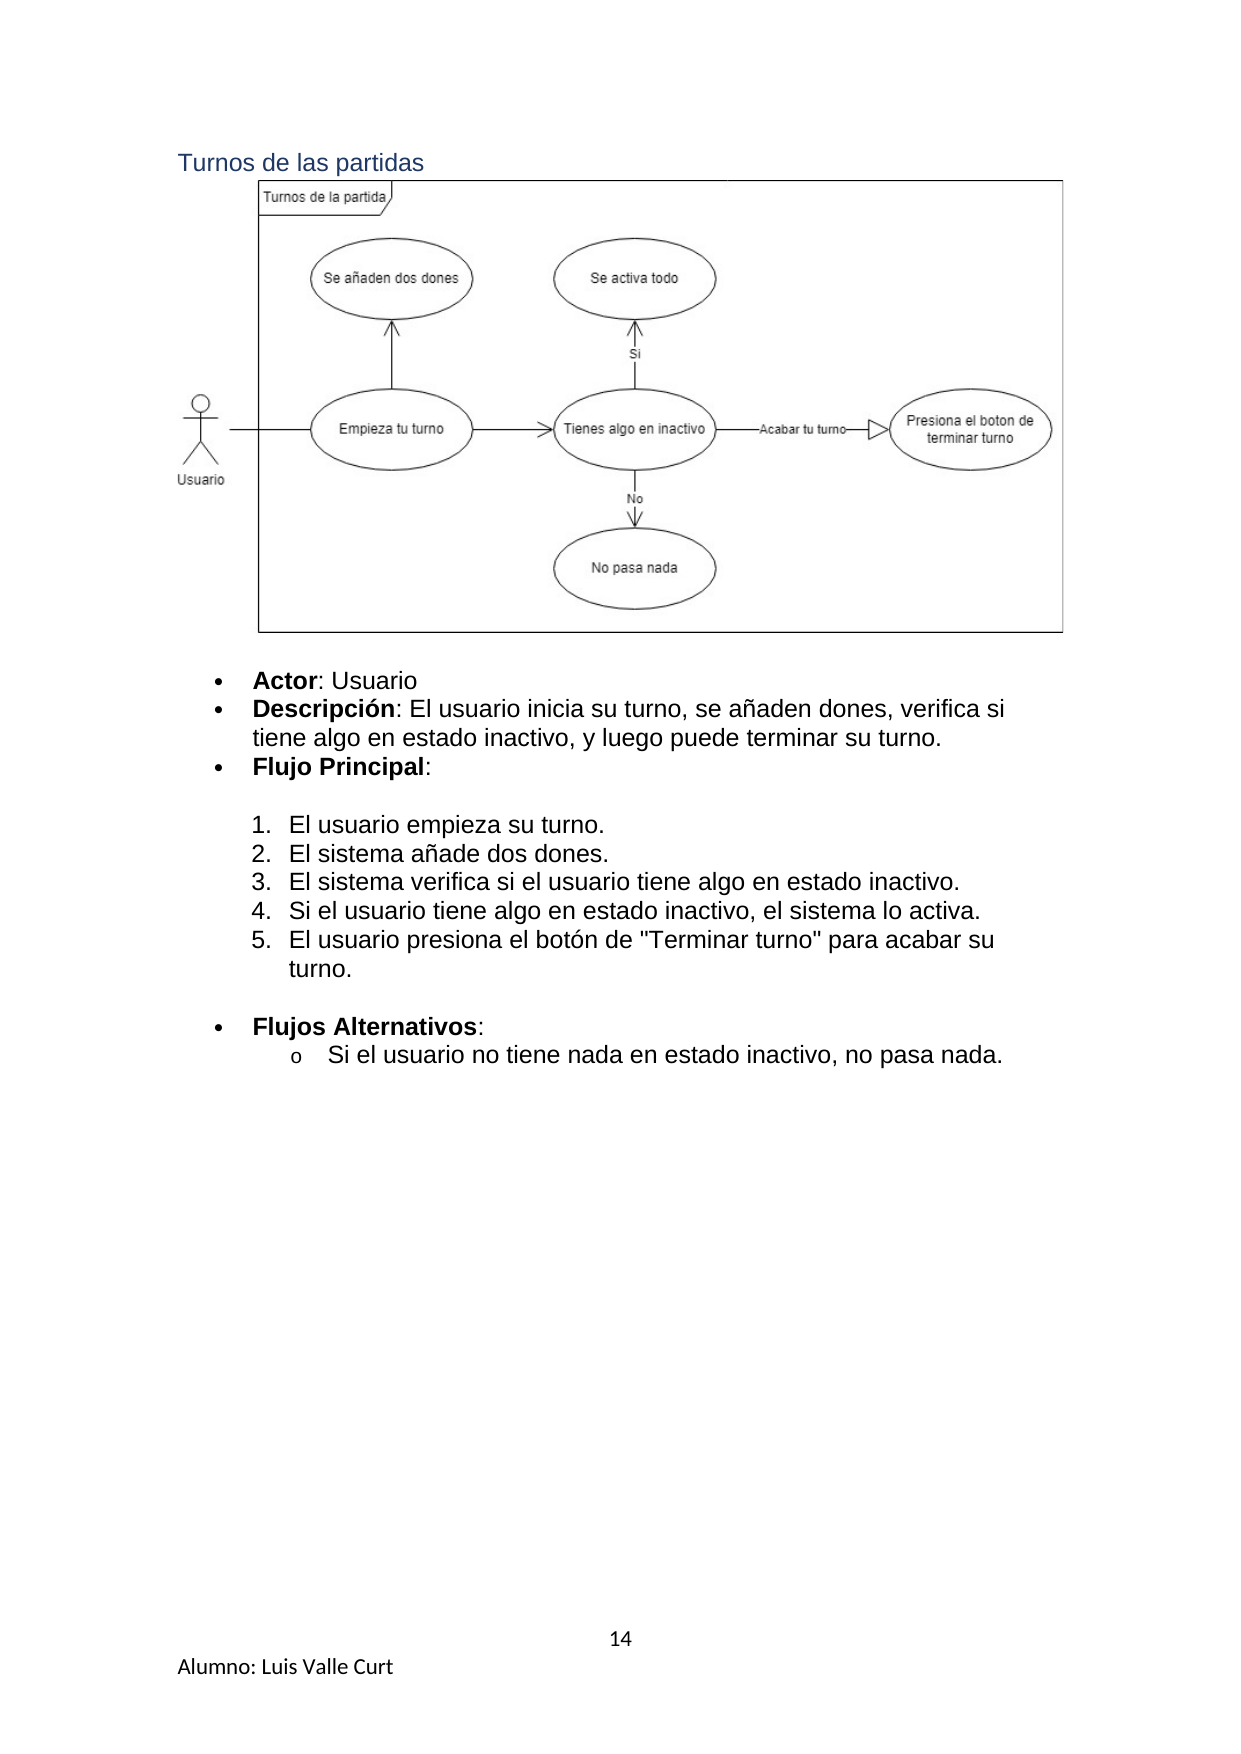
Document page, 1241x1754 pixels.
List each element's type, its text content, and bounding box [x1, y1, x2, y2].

list El usuario empieza su turno. [251, 810, 1063, 839]
list El usuario presiona el botón de "Terminar turno" para acabar su turno. [251, 925, 1063, 982]
list Flujos Alternativos: [215, 1012, 1063, 1040]
list Actor: Usuario [215, 666, 1063, 694]
list El sistema añade dos dones. [251, 839, 1063, 867]
subtitle Turnos de las partidas [177, 148, 1063, 176]
list Flujo Principal: [215, 752, 1063, 781]
list Descripción: El usuario inicia su turno, se añaden dones, verifica si tiene algo en estado inactivo, y luego puede terminar su turno. [215, 694, 1063, 752]
picture [177, 180, 1064, 633]
list Si el usuario tiene algo en estado inactivo, el sistema lo activa. [251, 896, 1063, 925]
list El sistema verifica si el usuario tiene algo en estado inactivo. [251, 867, 1063, 896]
list Si el usuario no tiene nada en estado inactivo, no pasa nada. [290, 1040, 1063, 1070]
